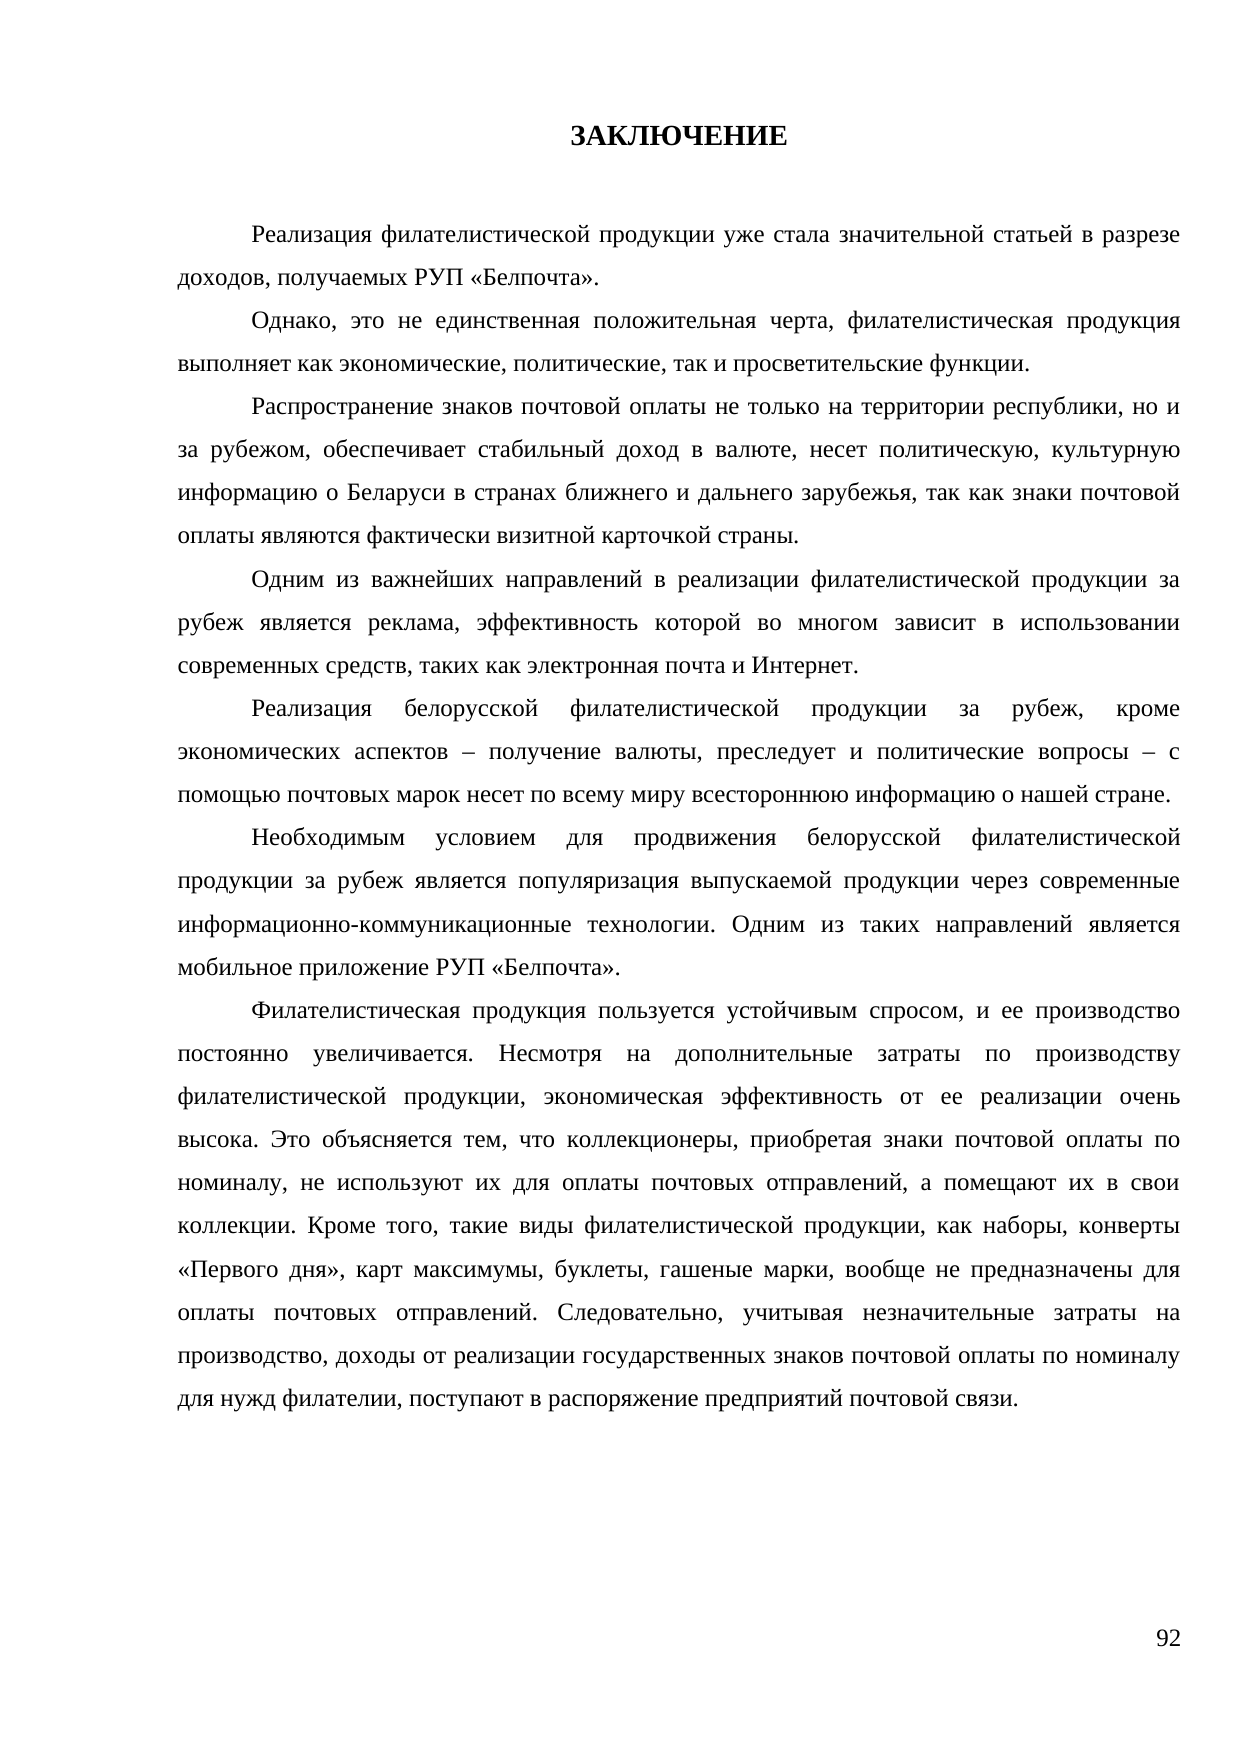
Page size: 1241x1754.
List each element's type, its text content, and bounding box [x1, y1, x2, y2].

text Необходимым условием для продвижения белорусской филателистической продукции за рубеж является популяризация выпускаемой продукции через современные информационно-коммуникационные технологии. Одним из таких направлений является мобильное приложение РУП «Белпочта». [177, 822, 1181, 981]
text ЗАКЛЮЧЕНИЕ [177, 118, 1181, 152]
text Реализация белорусской филателистической продукции за рубеж, кроме экономических аспектов – получение валюты, преследует и политические вопросы – с помощью почтовых марок несет по всему миру всестороннюю информацию о нашей стране. [177, 693, 1181, 808]
text Распространение знаков почтовой оплаты не только на территории республики, но и за рубежом, обеспечивает стабильный доход в валюте, несет политическую, культурную информацию о Беларуси в странах ближнего и дальнего зарубежья, так как знаки почтовой оплаты являются фактически визитной карточкой страны. [177, 391, 1181, 549]
text Филателистическая продукция пользуется устойчивым спросом, и ее производство постоянно увеличивается. Несмотря на дополнительные затраты по производству филателистической продукции, экономическая эффективность от ее реализации очень высока. Это объясняется тем, что коллекционеры, приобретая знаки почтовой оплаты по номиналу, не используют их для оплаты почтовых отправлений, а помещают их в свои коллекции. Кроме того, такие виды филателистической продукции, как наборы, конверты «Первого дня», карт максимумы, буклеты, гашеные марки, вообще не предназначены для оплаты почтовых отправлений. Следовательно, учитывая незначительные затраты на производство, доходы от реализации государственных знаков почтовой оплаты по номиналу для нужд филателии, поступают в распоряжение предприятий почтовой связи. [177, 995, 1181, 1412]
text Однако, это не единственная положительная черта, филателистическая продукция выполняет как экономические, политические, так и просветительские функции. [177, 305, 1181, 377]
text Реализация филателистической продукции уже стала значительной статьей в разрезе доходов, получаемых РУП «Белпочта». [177, 219, 1181, 291]
text Одним из важнейших направлений в реализации филателистической продукции за рубеж является реклама, эффективность которой во многом зависит в использовании современных средств, таких как электронная почта и Интернет. [177, 564, 1181, 679]
